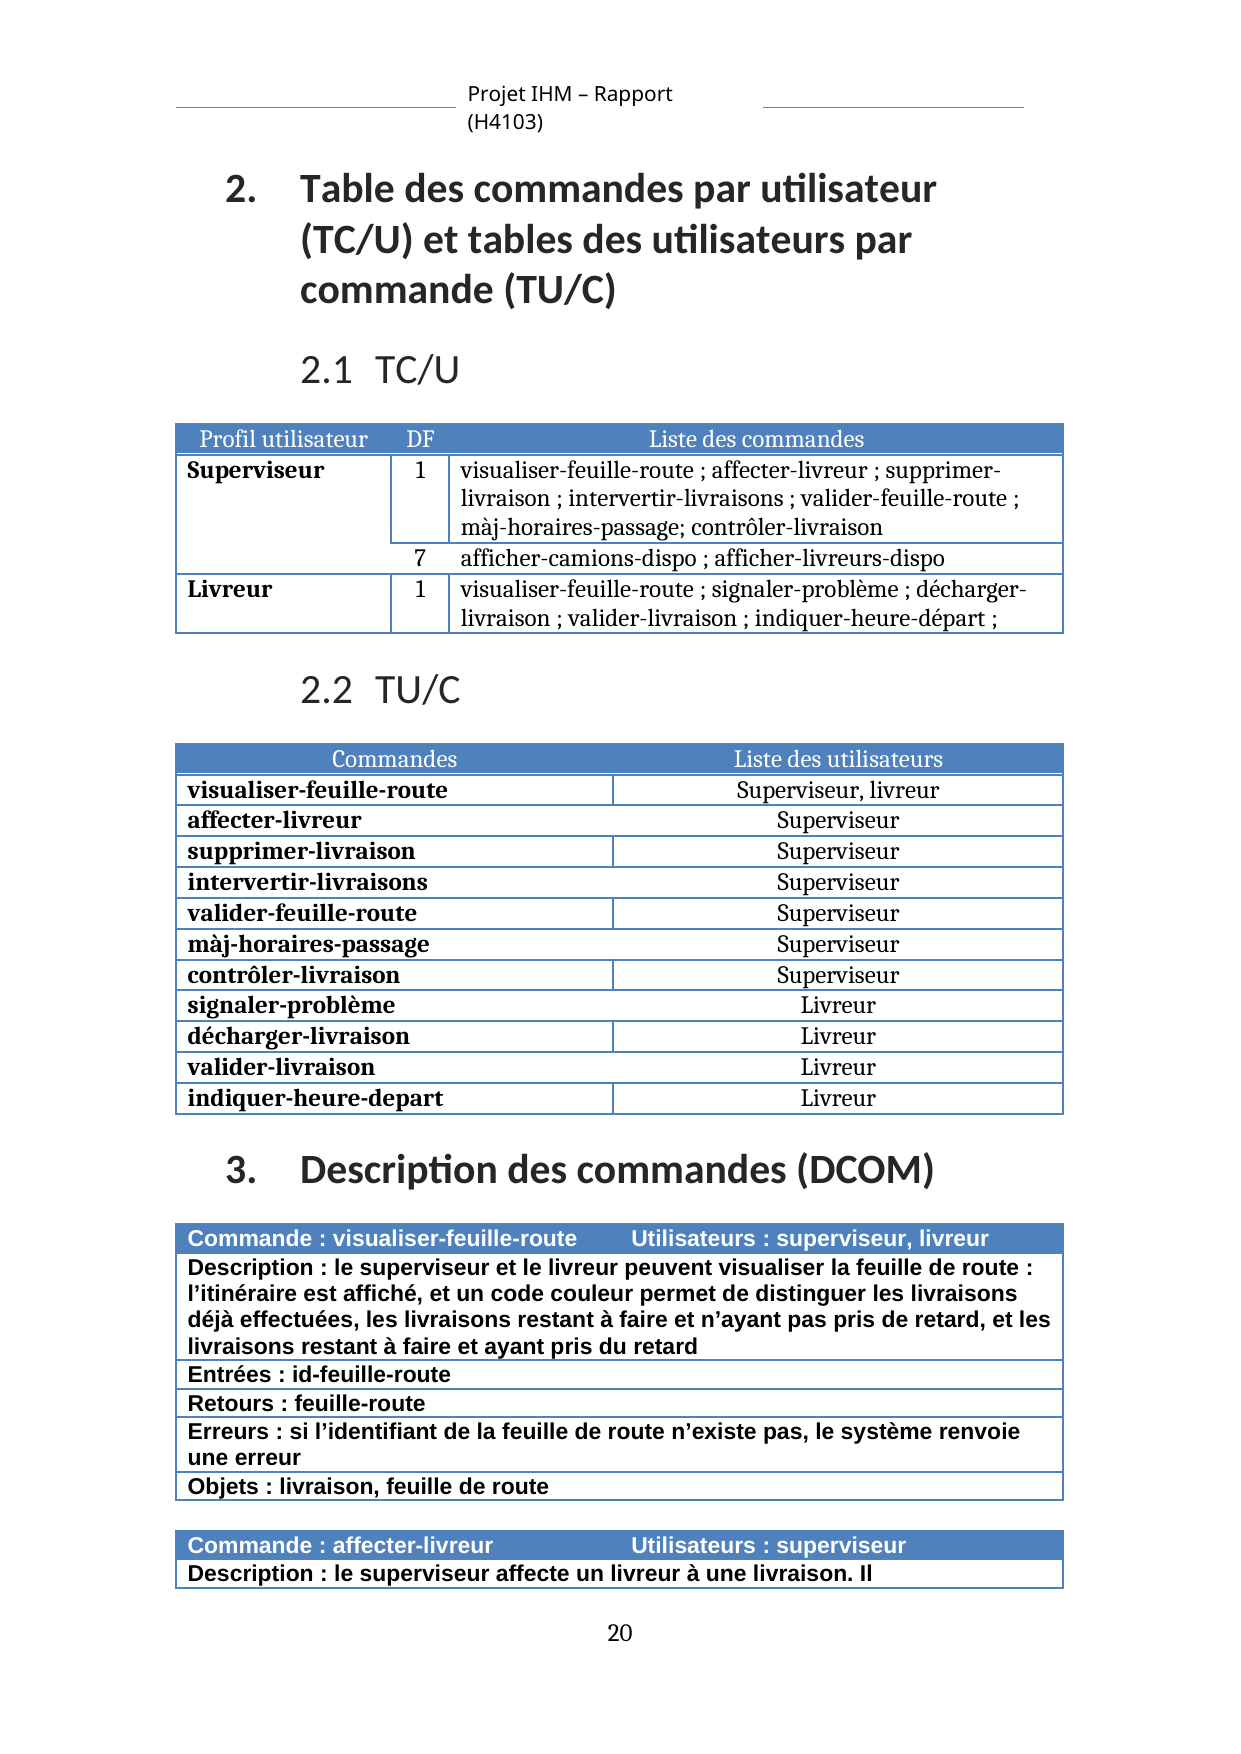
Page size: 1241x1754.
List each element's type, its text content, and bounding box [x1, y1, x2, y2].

table_cell 1 [392, 456, 448, 542]
table_cell valider-feuille-route [177, 899, 612, 928]
table_cell Objets : livraison, feuille de route [177, 1473, 1062, 1499]
table_cell Livreur [613, 1053, 1062, 1082]
table_cell Description : le superviseur et le livreur peuvent visualiser la feuille de route : l’itinéraire est affiché, et un code couleur permet de distinguer les livraisons déjà effectuées, les livraisons restant à faire et n’ayant pas pris de retard, et les livraisons restant à faire et ayant pris du retard [177, 1254, 1062, 1359]
table_cell 1 [392, 575, 448, 632]
table_cell visualiser-feuille-route [177, 776, 612, 804]
table_header Liste des commandes [449, 425, 1062, 453]
table_cell intervertir-livraisons [177, 868, 613, 897]
table_cell Retours : feuille-route [177, 1390, 1062, 1416]
table_cell 7 [391, 544, 449, 573]
table_header Commande : visualiser-feuille-route [177, 1225, 620, 1251]
table_cell Superviseur [614, 961, 1062, 989]
table_header Profil utilisateur [177, 425, 391, 453]
table_cell Superviseur [177, 456, 391, 573]
table_cell màj-horaires-passage [177, 930, 613, 958]
table_cell Erreurs : si l’identifiant de la feuille de route n’existe pas, le système renvoie une erreur [177, 1418, 1062, 1471]
table_cell Livreur [614, 1022, 1062, 1051]
table_cell Superviseur [614, 899, 1062, 928]
table_header Commandes [177, 745, 613, 773]
subtitle Table des commandes par utilisateur (TC/U) et tables des utilisateurs par commande (TU/C) [225, 150, 1053, 314]
table_cell Livreur [614, 1084, 1062, 1113]
table_cell Livreur [613, 991, 1062, 1020]
table_cell Superviseur [613, 930, 1062, 958]
table_header Utilisateurs : superviseur [620, 1532, 1062, 1558]
table_cell indiquer-heure-depart [177, 1084, 612, 1113]
table_header Utilisateurs : superviseur, livreur [620, 1225, 1062, 1251]
table_cell signaler-problème [177, 991, 613, 1020]
table_cell valider-livraison [177, 1053, 613, 1082]
table_cell Superviseur, livreur [614, 776, 1062, 804]
table_cell supprimer-livraison [177, 837, 612, 866]
subtitle TU/C [300, 663, 1053, 714]
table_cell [177, 1560, 1062, 1587]
subtitle Description des commandes (DCOM) [225, 1143, 1053, 1194]
table_header DF [391, 425, 449, 453]
table_cell Livreur [177, 575, 390, 632]
table_cell contrôler-livraison [177, 961, 612, 989]
subtitle TC/U [300, 343, 1053, 394]
table_cell décharger-livraison [177, 1022, 612, 1051]
table_cell visualiser-feuille-route ; signaler-problème ; décharger-livraison ; valider-livraison ; indiquer-heure-départ ; [450, 575, 1062, 632]
table_cell visualiser-feuille-route ; affecter-livreur ; supprimer-livraison ; intervertir-livraisons ; valider-feuille-route ; màj-horaires-passage; contrôler-livraison [450, 456, 1062, 542]
table_header Liste des utilisateurs [613, 745, 1062, 773]
table_cell Superviseur [613, 806, 1062, 835]
table_header Commande : affecter-livreur [177, 1532, 620, 1558]
table_cell Entrées : id-feuille-route [177, 1361, 1062, 1387]
table_cell Superviseur [613, 868, 1062, 897]
table_cell Superviseur [614, 837, 1062, 866]
table_cell afficher-camions-dispo ; afficher-livreurs-dispo [449, 544, 1062, 573]
table_cell affecter-livreur [177, 806, 613, 835]
